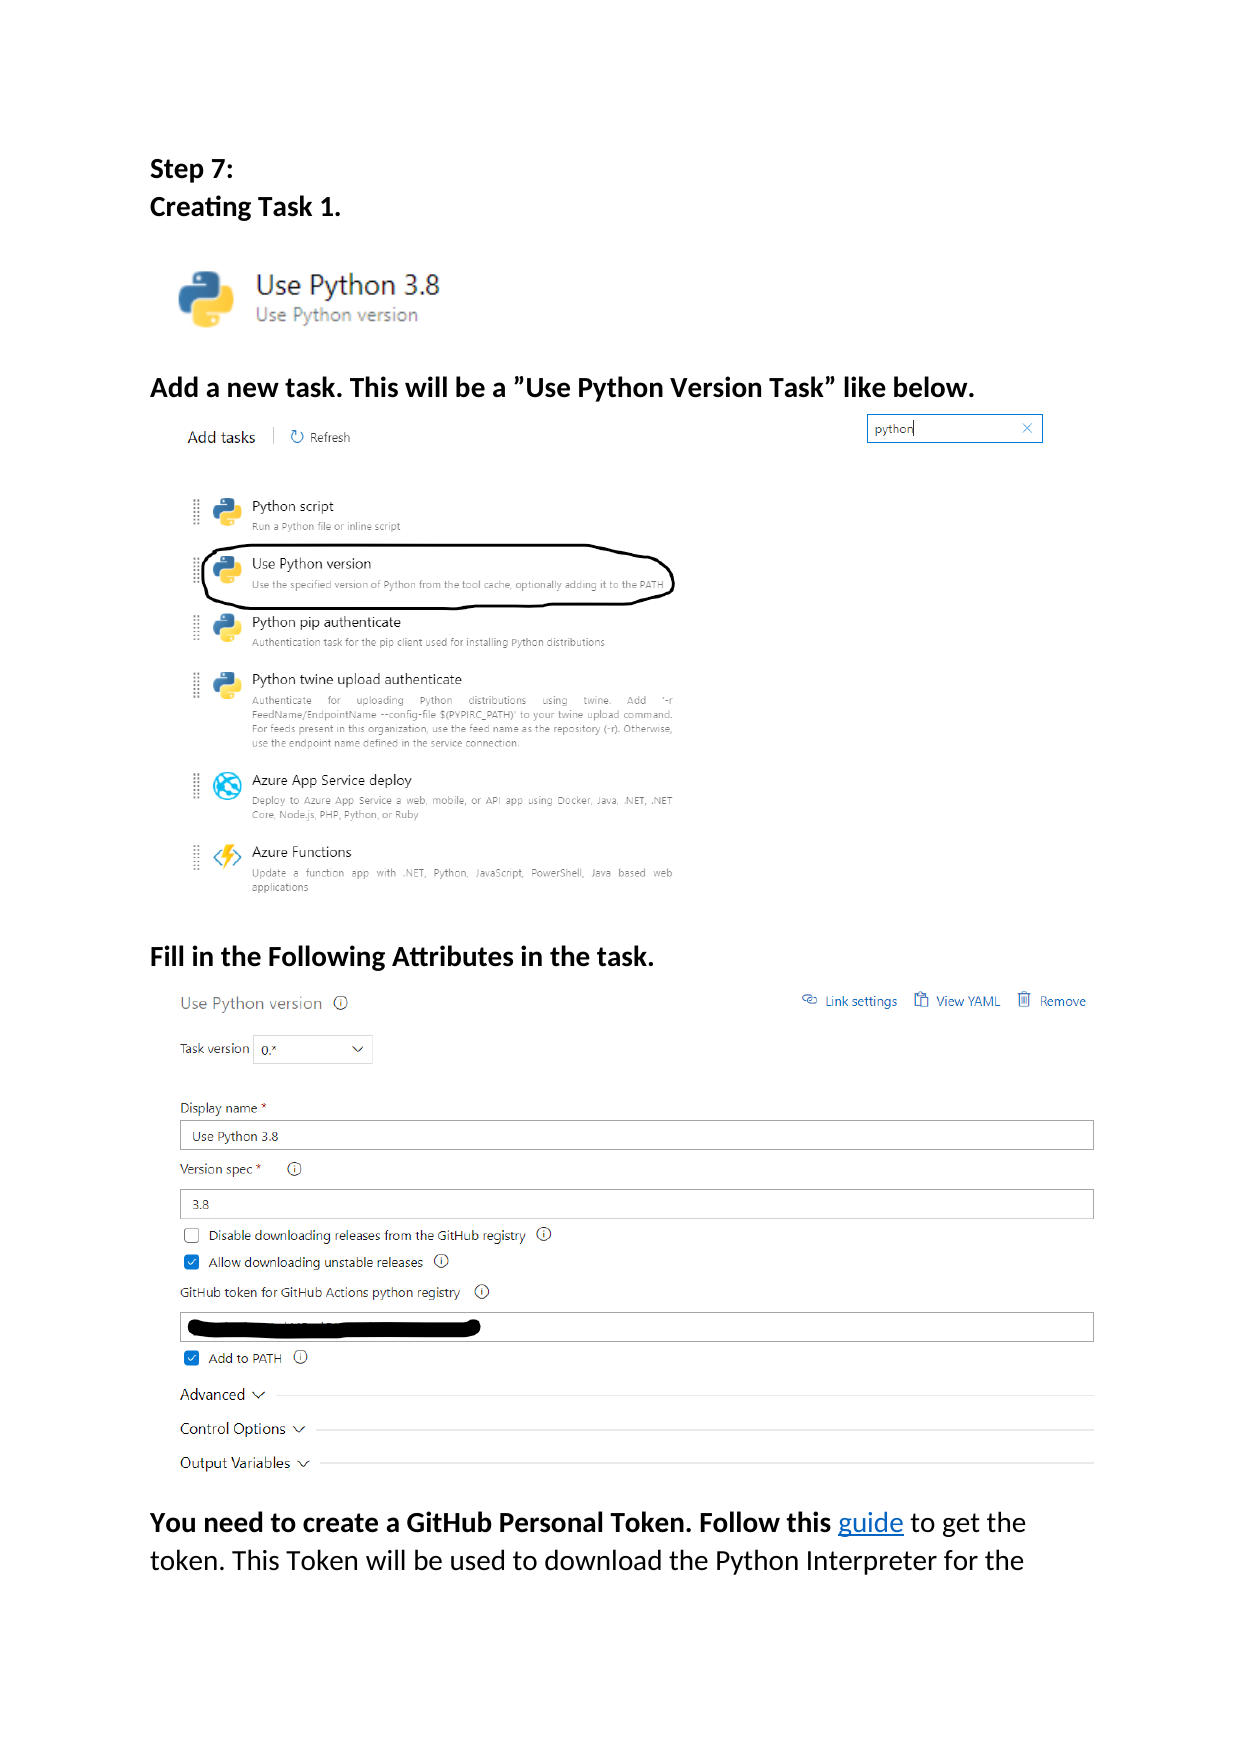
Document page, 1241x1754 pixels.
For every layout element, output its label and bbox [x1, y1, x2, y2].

text [150, 150, 1090, 1578]
